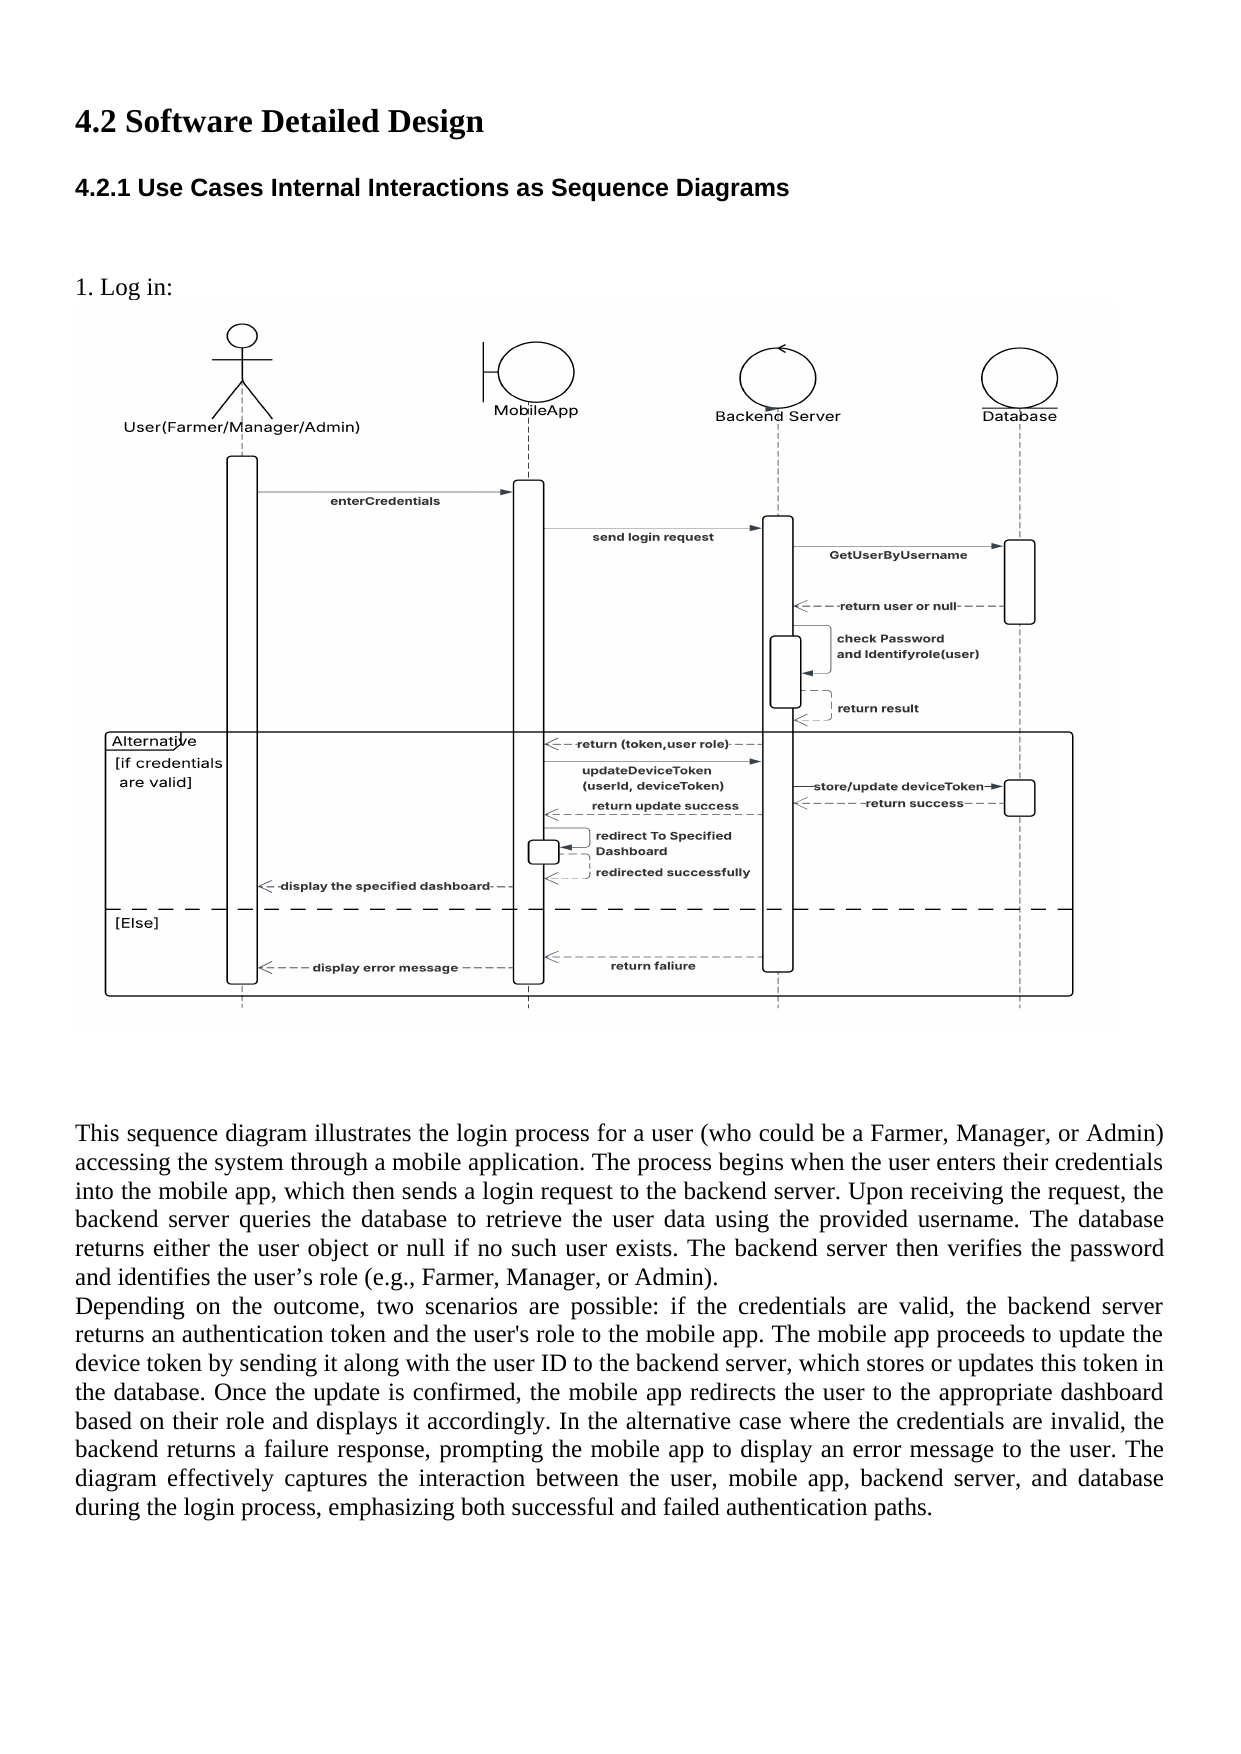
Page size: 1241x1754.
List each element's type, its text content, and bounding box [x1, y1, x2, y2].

subtitle 4.2.1 Use Cases Internal Interactions as Sequence Diagrams [75, 173, 1165, 202]
text This sequence diagram illustrates the login process for a user (who could be a Farmer, Manager, or Admin) accessing the system through a mobile application. The process begins when the user enters their credentials into the mobile app, which then sends a login request to the backend server. Upon receiving the request, the backend server queries the database to retrieve the user data using the provided username. The database returns either the user object or null if no such user exists. The backend server then verifies the password and identifies the user’s role (e.g., Farmer, Manager, or Admin). [75, 1118, 1165, 1291]
text 1. Log in: [75, 272, 1165, 301]
picture [75, 300, 1118, 1032]
text 4.2 Software Detailed Design [75, 101, 1165, 140]
text Depending on the outcome, two scenarios are possible: if the credentials are valid, the backend server returns an authentication token and the user's role to the mobile app. The mobile app proceeds to update the device token by sending it along with the user ID to the backend server, which stores or updates this token in the database. Once the update is confirmed, the mobile app redirects the user to the appropriate dashboard based on their role and displays it accordingly. In the alternative case where the credentials are invalid, the backend returns a failure response, prompting the mobile app to display an error message to the user. The diagram effectively captures the interaction between the user, mobile app, backend server, and database during the login process, emphasizing both successful and failed authentication paths. [75, 1291, 1165, 1521]
